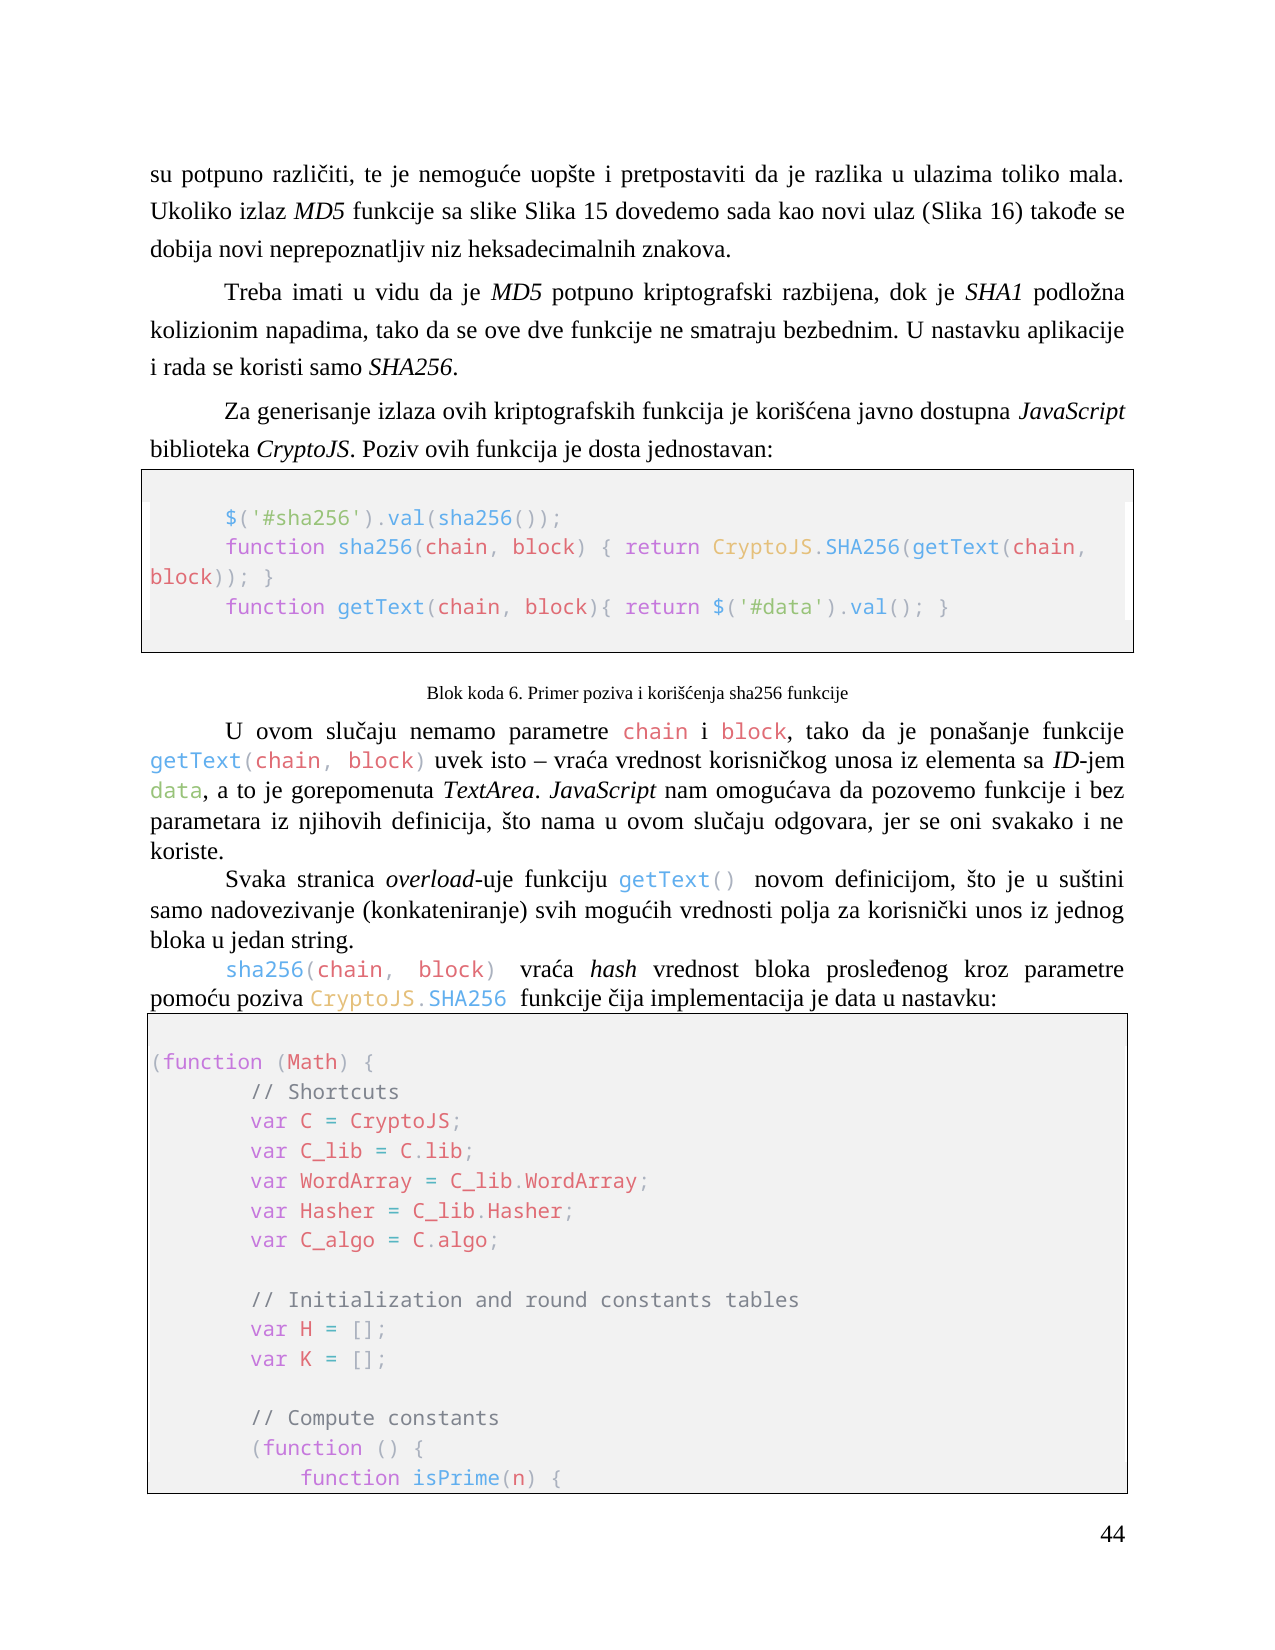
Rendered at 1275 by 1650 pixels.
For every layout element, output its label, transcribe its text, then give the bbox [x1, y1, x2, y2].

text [150, 150, 1125, 262]
text var H = []; [150, 1313, 1125, 1343]
text // Initialization and round constants tables [150, 1283, 1125, 1313]
text (function (Math) { [150, 1046, 1125, 1076]
text var C = CryptoJS; [150, 1105, 1125, 1135]
text function isPrime(n) { [148, 1458, 1127, 1493]
text var C_algo = C.algo; [150, 1224, 1125, 1254]
text function sha256(chain, block) { return CryptoJS.SHA256(getText(chain, block)); } [150, 531, 1125, 591]
text // Shortcuts [150, 1076, 1125, 1105]
text var C_lib = C.lib; [150, 1135, 1125, 1165]
text sha256(chain, block) vraća hash vrednost bloka prosleđenog kroz parametre pomoću poziva CryptoJS.SHA256 funkcije čija implementacija je data u nastavku: [150, 954, 1125, 1013]
text Svaka stranica overload-uje funkciju getText() novom definicijom, što je u suštini samo nadovezivanje (konkateniranje) svih mogućih vrednosti polja za korisnički unos iz jednog bloka u jedan string. [150, 864, 1125, 954]
text Blok koda . Primer poziva i korišćenja sha256 funkcije [150, 666, 1125, 703]
text $('#sha256').val(sha256()); [150, 502, 1125, 531]
text Treba imati u vidu da je MD5 potpuno kriptografski razbijena, dok je SHA1 podložna kolizionim napadima, tako da se ove dve funkcije ne smatraju bezbednim. U nastavku aplikacije i rada se koristi samo SHA256. [150, 269, 1125, 381]
text var WordArray = C_lib.WordArray; [150, 1165, 1125, 1194]
text Za generisanje izlaza ovih kriptografskih funkcija je korišćena javno dostupna JavaScript biblioteka CryptoJS. Poziv ovih funkcija je dosta jednostavan: [150, 387, 1125, 462]
text function getText(chain, block){ return $('#data').val(); } [150, 591, 1125, 617]
text var K = []; [150, 1343, 1125, 1373]
text (function () { [150, 1432, 1125, 1458]
text U ovom slučaju nemamo parametre chain i block, tako da je ponašanje funkcije getText(chain, block) uvek isto – vraća vrednost korisničkog unosa iz elementa sa ID-jem data, a to je gorepomenuta TextArea. JavaScript nam omogućava da pozovemo funkcije i bez parametara iz njihovih definicija, što nama u ovom slučaju odgovara, jer se oni svakako i ne koriste. [150, 716, 1125, 864]
text // Compute constants [150, 1402, 1125, 1432]
text var Hasher = C_lib.Hasher; [150, 1194, 1125, 1224]
